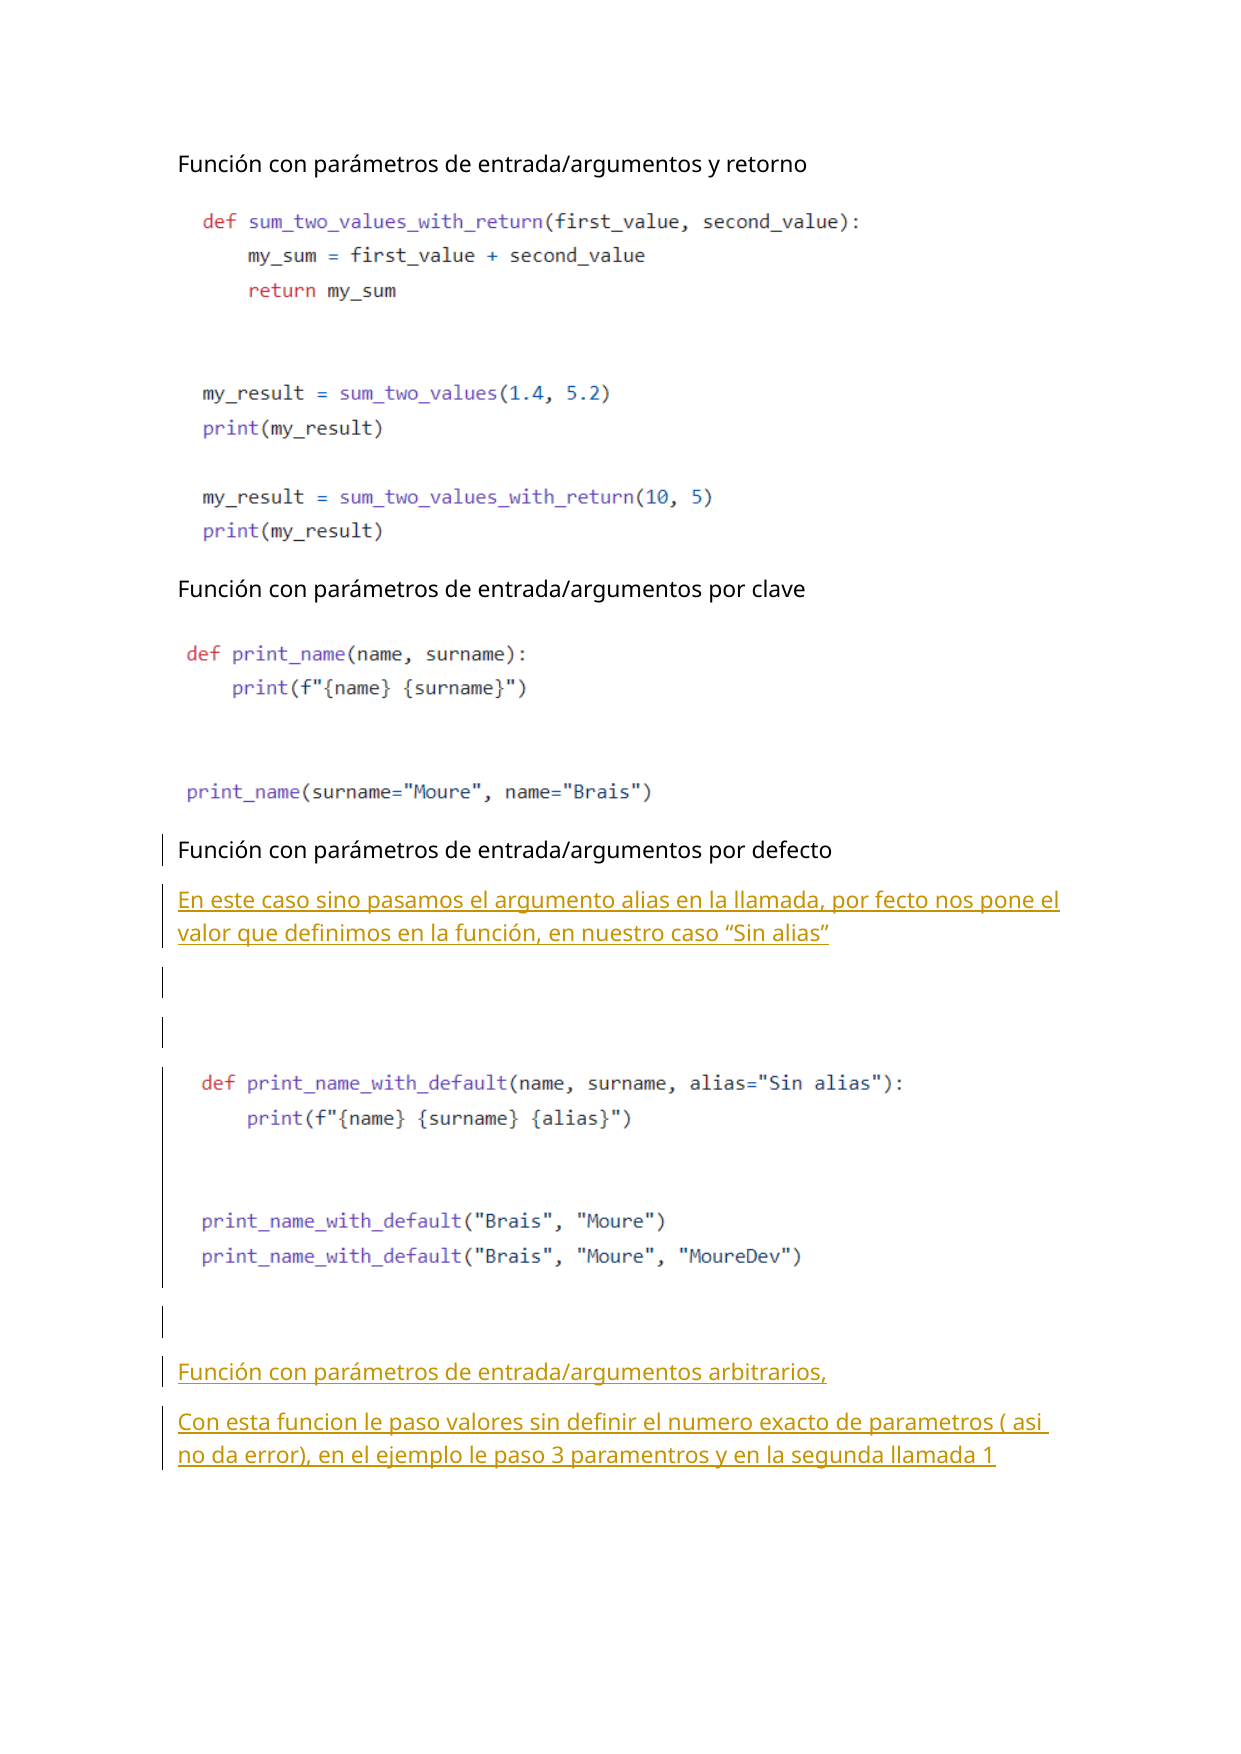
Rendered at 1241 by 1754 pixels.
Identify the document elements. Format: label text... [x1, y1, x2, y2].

text Función con parámetros de entrada/argumentos por clave [177, 573, 1063, 605]
picture [177, 197, 879, 555]
picture [177, 1066, 941, 1288]
text Función con parámetros de entrada/argumentos y retorno [177, 148, 1063, 179]
text Función con parámetros de entrada/argumentos por defecto [177, 834, 1063, 866]
picture [177, 623, 681, 816]
